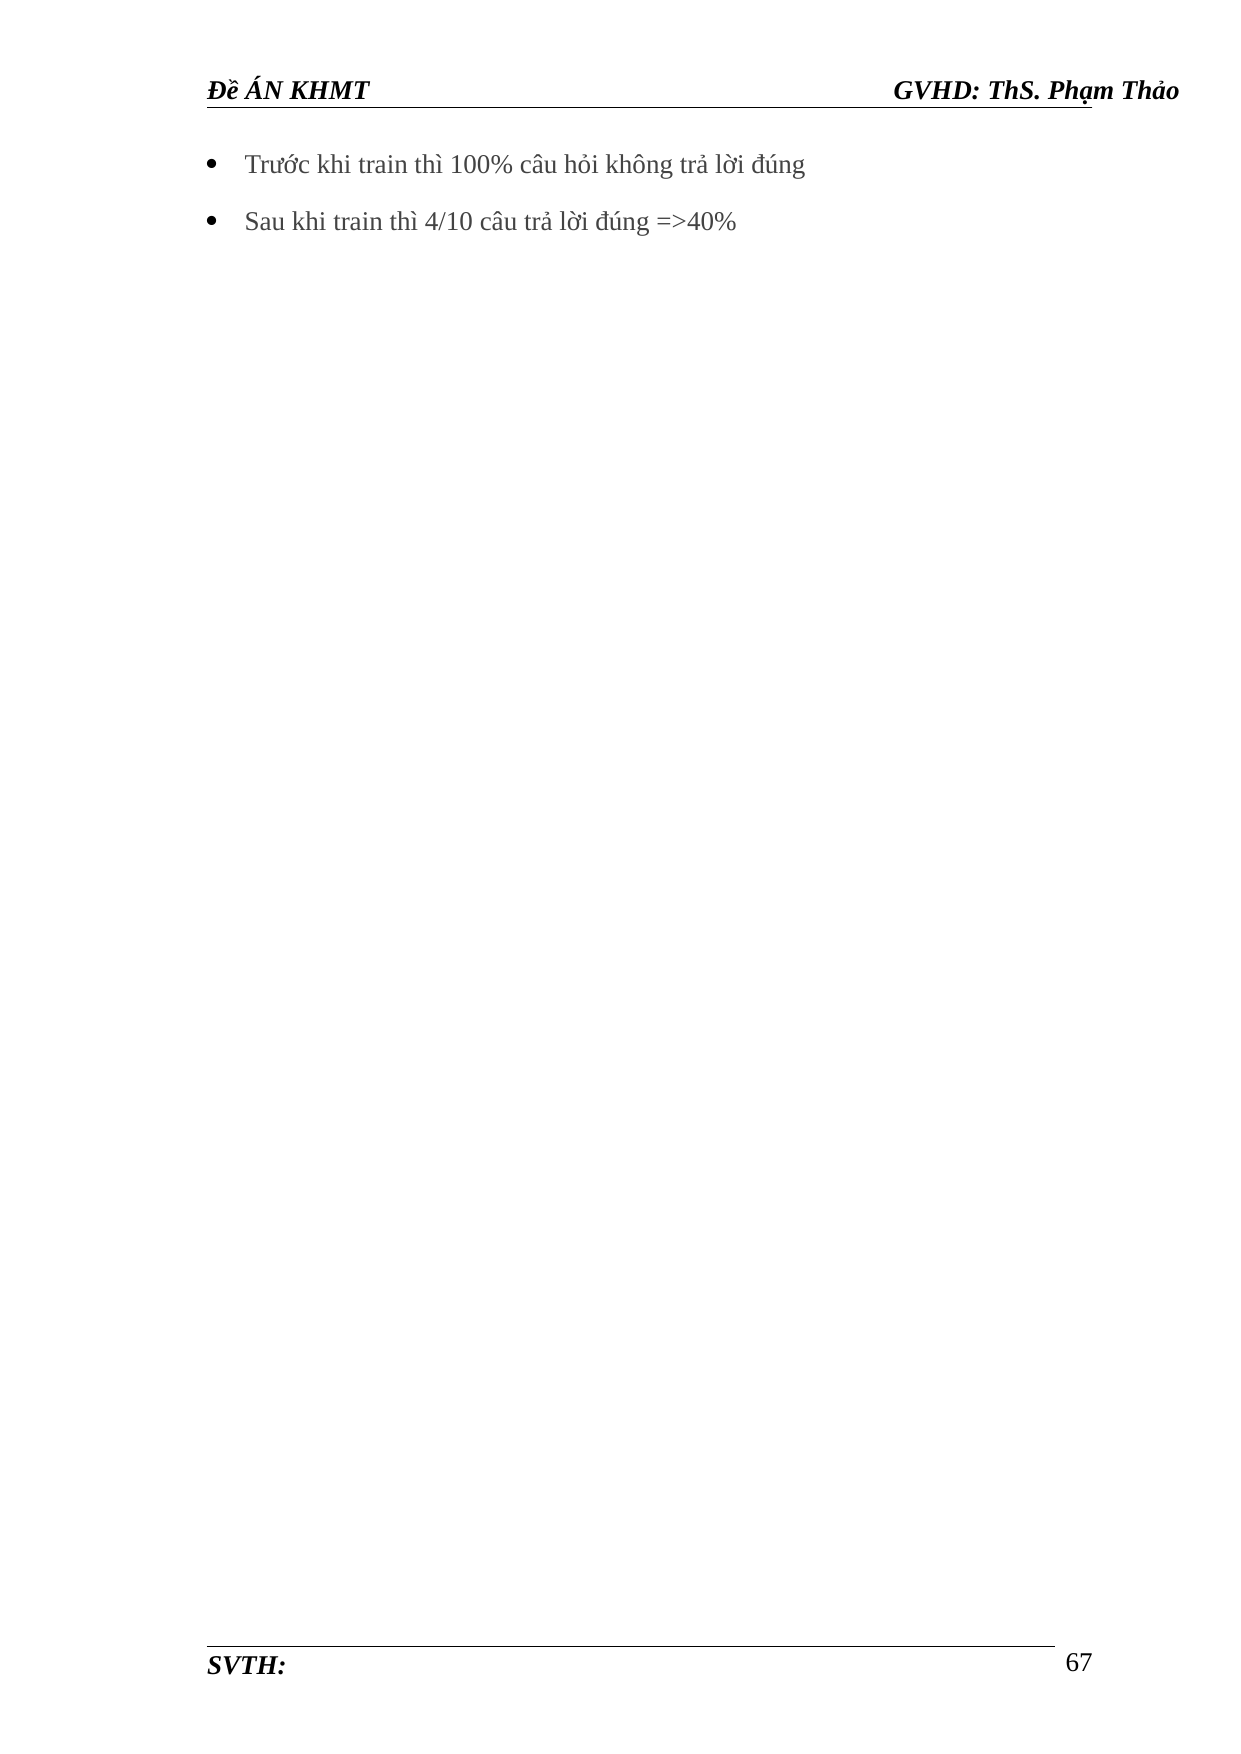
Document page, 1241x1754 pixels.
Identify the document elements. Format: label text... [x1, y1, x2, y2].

list Sau khi train thì 4/10 câu trả lời đúng =>40% [207, 205, 1092, 236]
list Trước khi train thì 100% câu hỏi không trả lời đúng [207, 148, 1092, 179]
